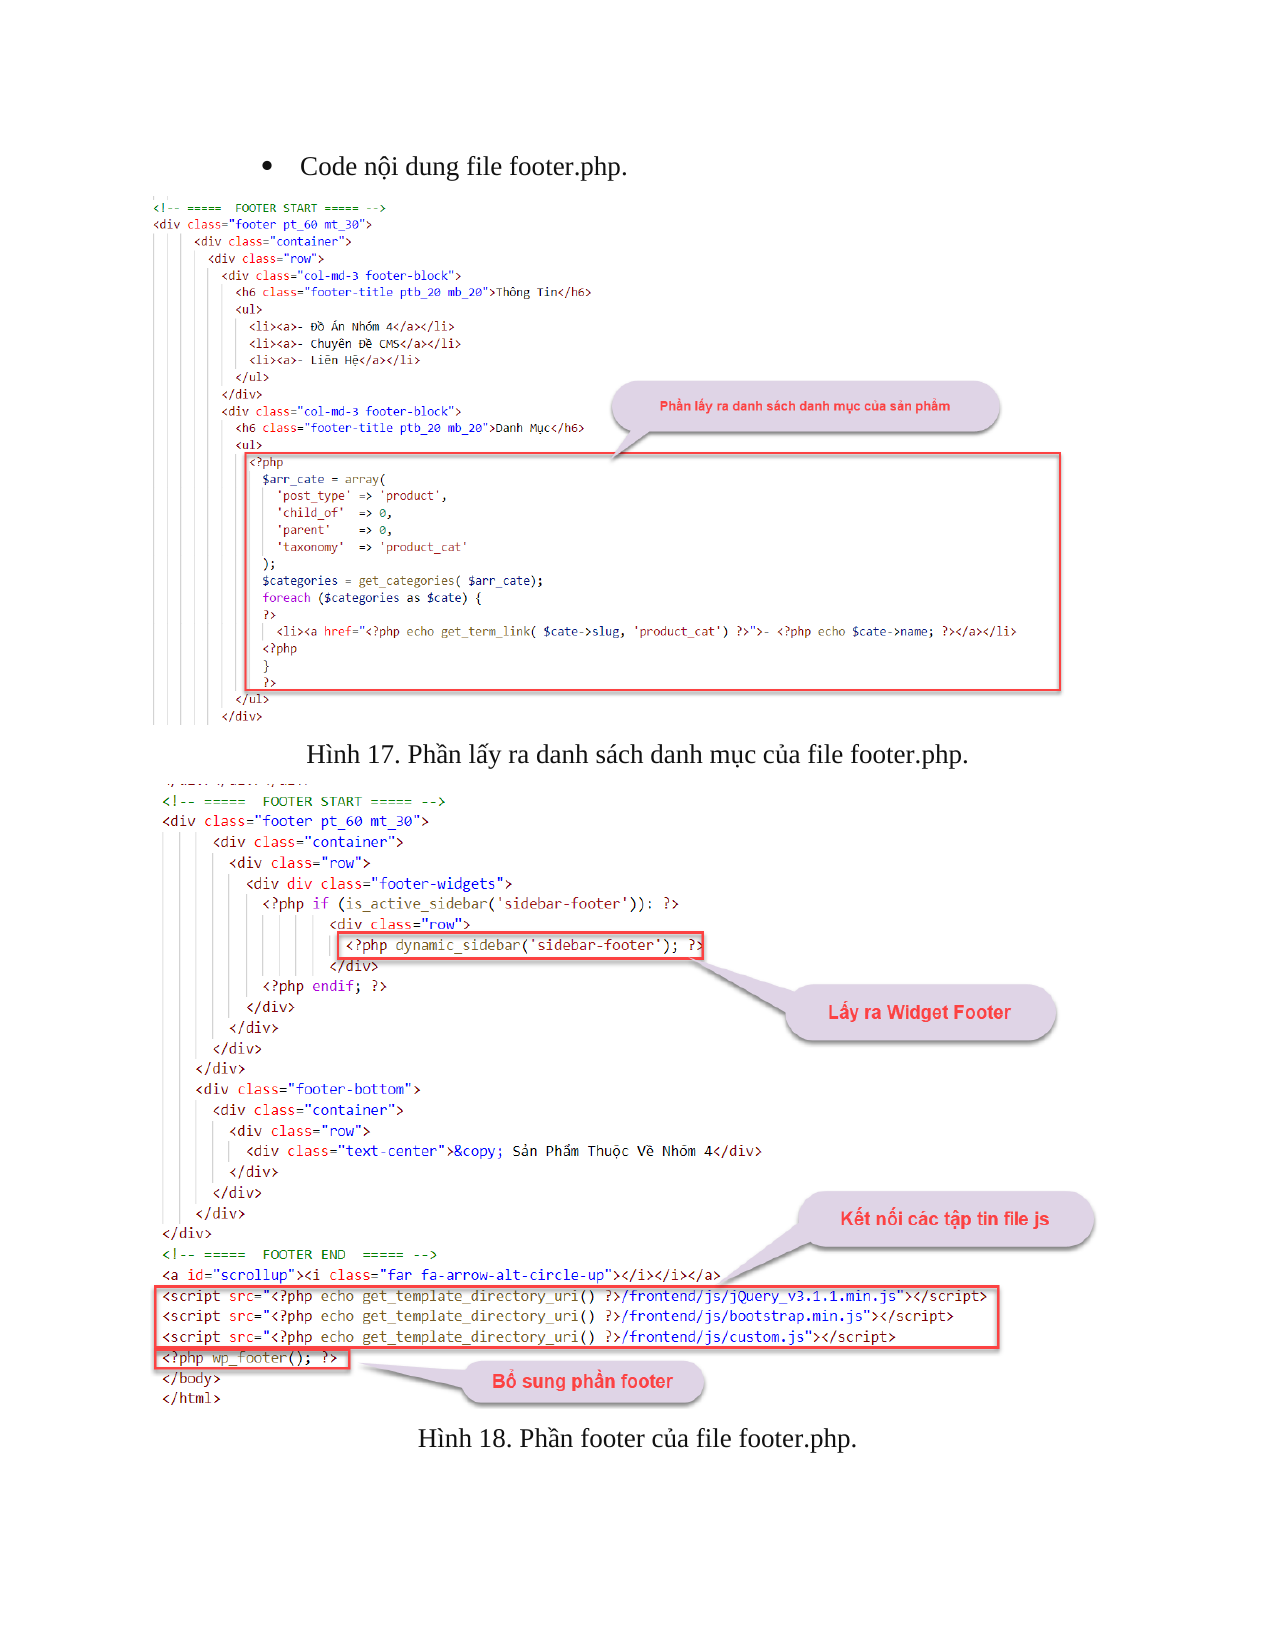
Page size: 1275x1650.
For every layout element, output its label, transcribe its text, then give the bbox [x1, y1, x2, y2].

text Hình 18. Phần footer của file footer.php. [150, 1422, 1125, 1453]
picture [150, 196, 1125, 725]
text Hình 17. Phần lấy ra danh sách danh mục của file footer.php. [150, 738, 1125, 769]
picture [150, 784, 1116, 1409]
list Code nội dung file footer.php. [262, 150, 1125, 181]
